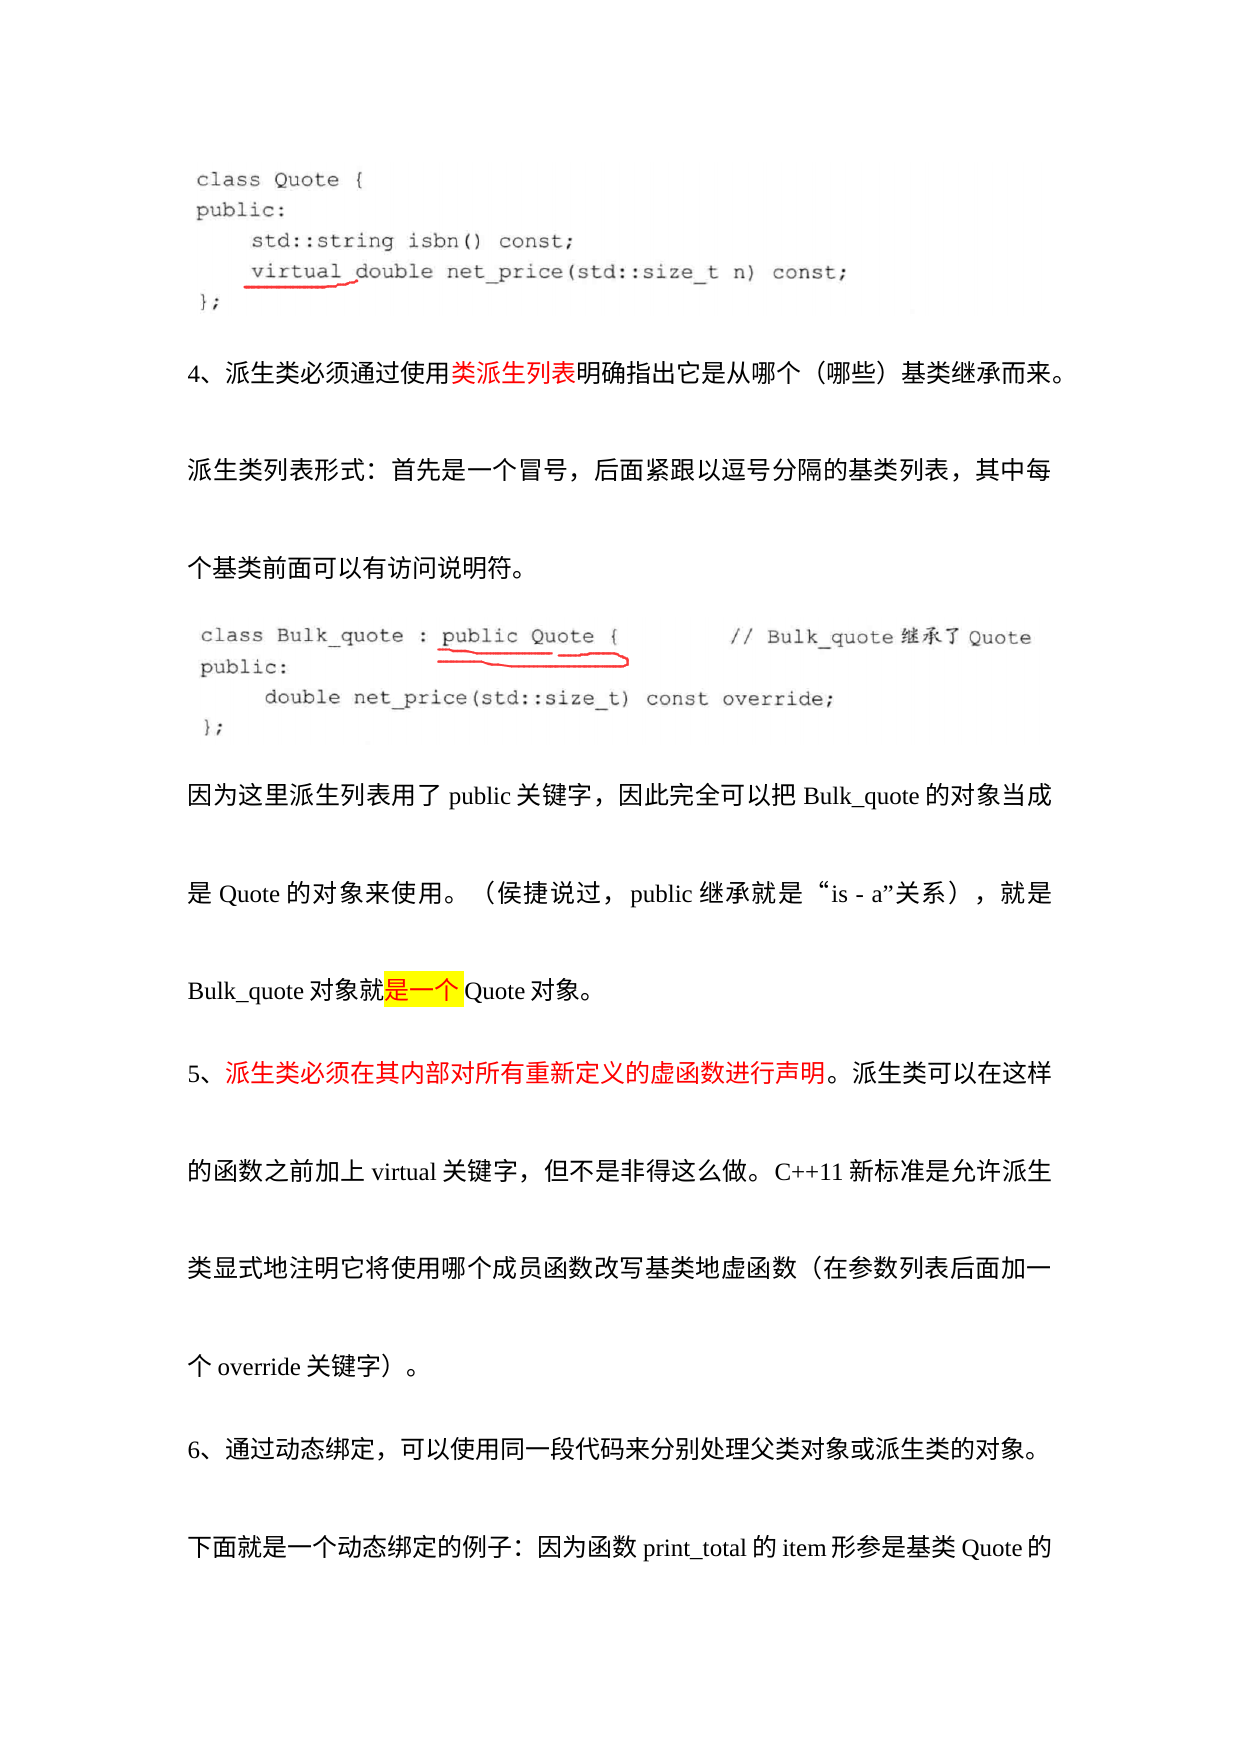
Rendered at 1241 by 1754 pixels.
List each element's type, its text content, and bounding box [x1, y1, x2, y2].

picture [187, 617, 1053, 745]
text 4、派生类必须通过使用类派生列表明确指出它是从哪个（哪些）基类继承而来。派生类列表形式：首先是一个冒号，后面紧跟以逗号分隔的基类列表，其中每个基类前面可以有访问说明符。 [187, 339, 1053, 599]
picture [187, 162, 1053, 316]
text 因为这里派生列表用了public关键字，因此完全可以把Bulk_quote的对象当成是Quote的对象来使用。（侯捷说过，public继承就是“is - a”关系），就是Bulk_quote对象就是一个Quote对象。 [187, 761, 1053, 1021]
text 5、派生类必须在其内部对所有重新定义的虚函数进行声明。派生类可以在这样的函数之前加上virtual关键字，但不是非得这么做。C++11新标准是允许派生类显式地注明它将使用哪个成员函数改写基类地虚函数（在参数列表后面加一个override关键字）。 [187, 1039, 1053, 1397]
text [187, 1415, 1053, 1578]
